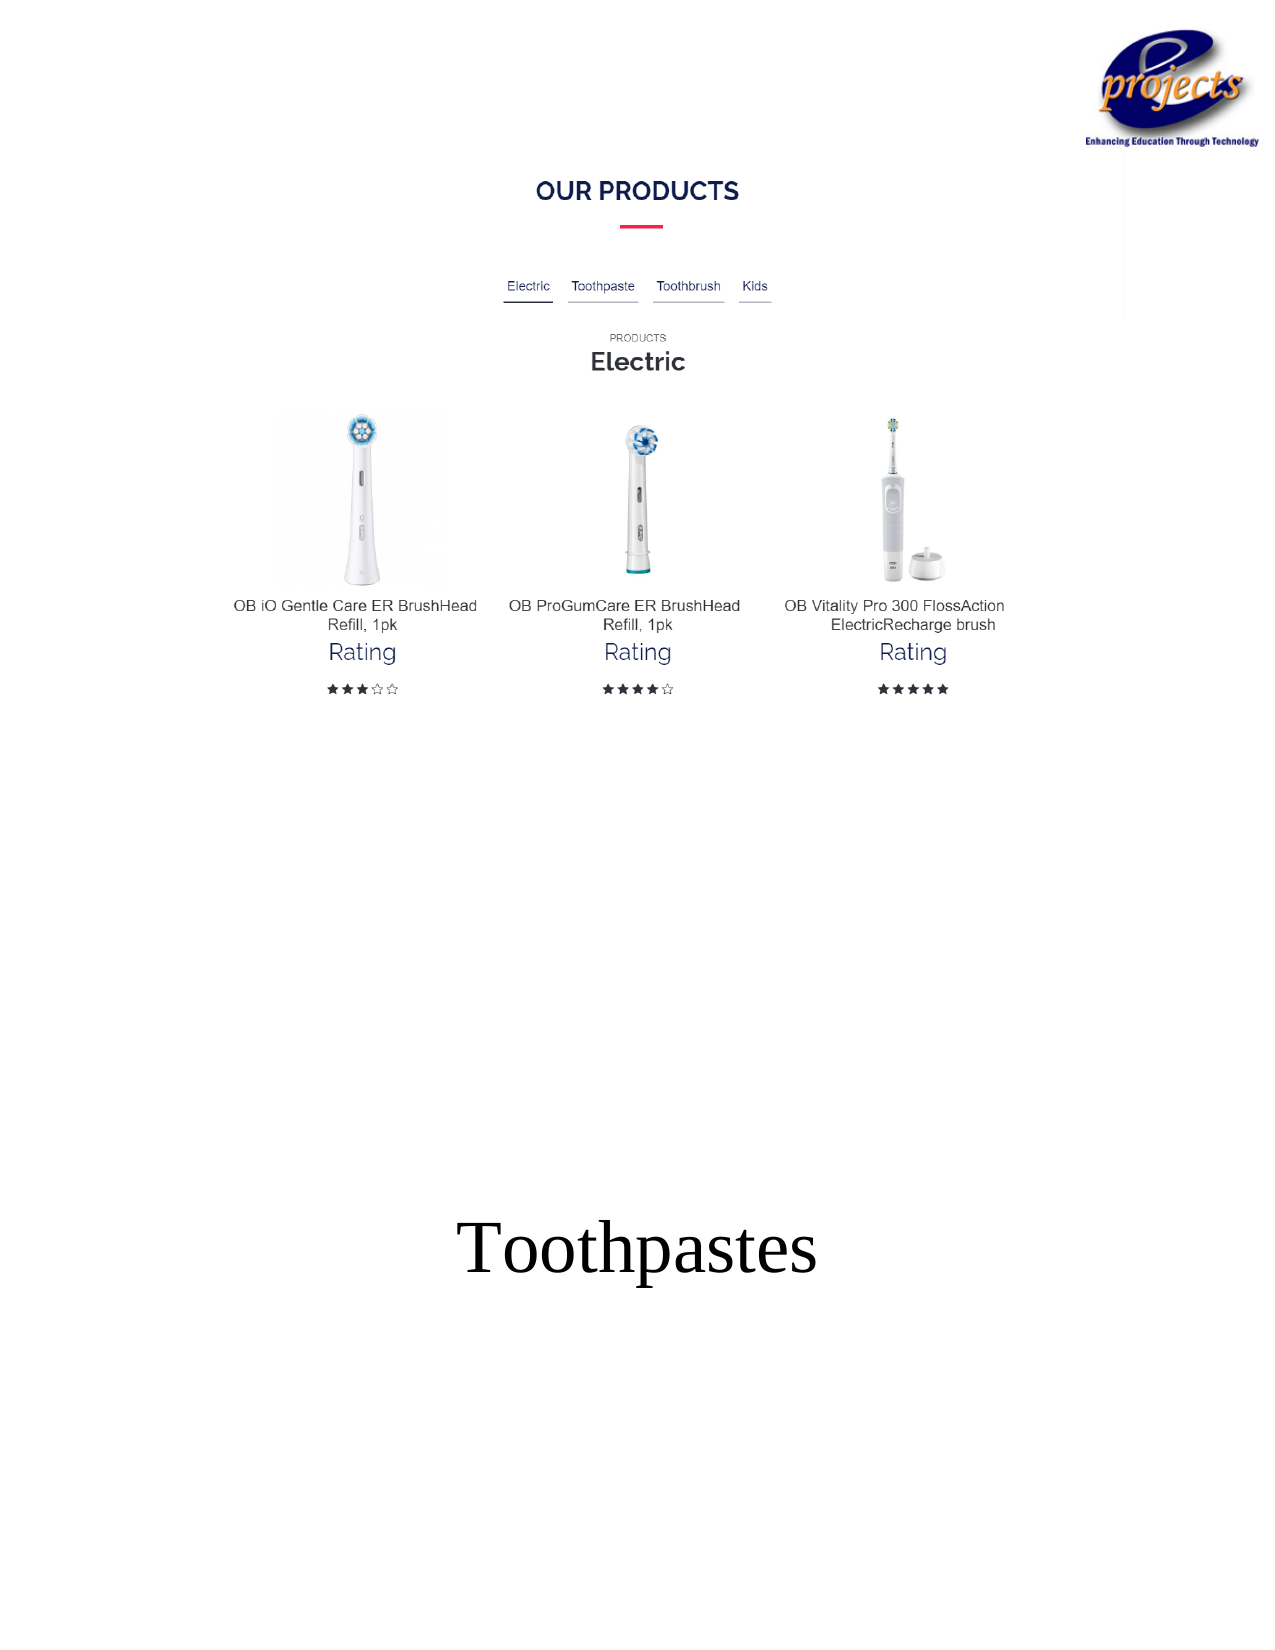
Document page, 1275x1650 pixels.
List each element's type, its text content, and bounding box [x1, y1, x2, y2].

picture [150, 320, 1125, 698]
picture [150, 150, 1126, 317]
picture [1086, 25, 1260, 149]
text Toothpastes [150, 1202, 1125, 1289]
